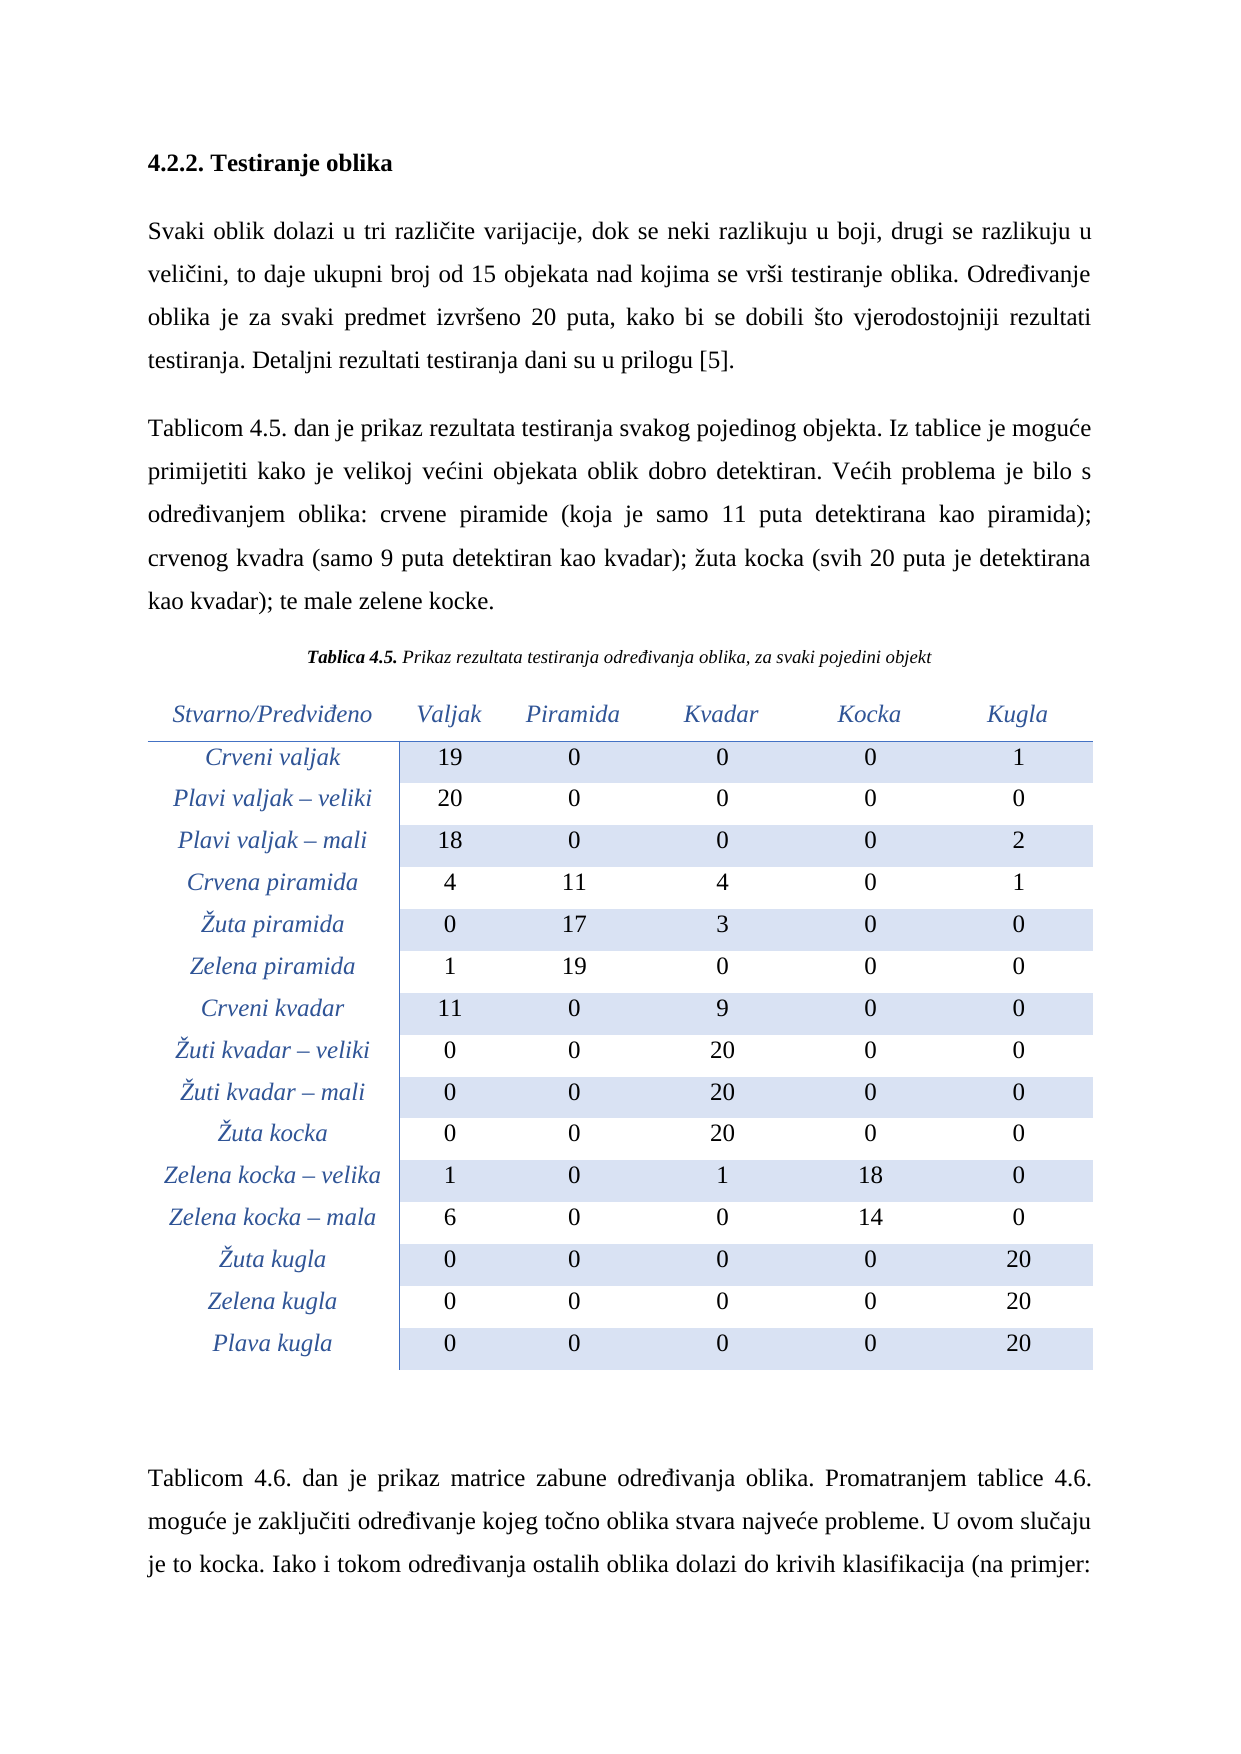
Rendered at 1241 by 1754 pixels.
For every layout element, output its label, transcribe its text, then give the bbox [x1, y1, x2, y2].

table_cell 0 [944, 993, 1093, 1035]
table_cell 0 [400, 1077, 500, 1118]
table_cell 1 [400, 951, 500, 993]
table_cell 0 [648, 1286, 796, 1328]
table_cell 0 [796, 909, 944, 951]
table_cell 0 [796, 867, 944, 909]
table_cell 0 [500, 1244, 648, 1286]
table_cell 0 [796, 1244, 944, 1286]
table_cell 0 [500, 1328, 648, 1370]
table_cell 0 [944, 1119, 1093, 1160]
text Svaki oblik dolazi u tri različite varijacije, dok se neki razlikuju u boji, drugi se razlikuju u veličini, to daje ukupni broj od 15 objekata nad kojima se vrši testiranje oblika. Određivanje oblika je za svaki predmet izvršeno 20 puta, kako bi se dobili što vjerodostojniji rezultati testiranja. Detaljni rezultati testiranja dani su u prilogu [5]. [148, 216, 1093, 374]
table_header Kocka [796, 699, 944, 741]
table_cell 1 [944, 867, 1093, 909]
table_cell 0 [400, 909, 500, 951]
table_cell 0 [648, 784, 796, 825]
table_cell 0 [648, 951, 796, 993]
table_cell 0 [648, 1244, 796, 1286]
table_cell 20 [648, 1077, 796, 1118]
table_cell 0 [944, 784, 1093, 825]
table_cell 0 [500, 1202, 648, 1244]
table_cell 0 [944, 1077, 1093, 1118]
table_cell 0 [500, 742, 648, 783]
table_cell 4 [648, 867, 796, 909]
table_cell 0 [796, 993, 944, 1035]
table_cell Žuta kugla [148, 1244, 399, 1286]
text Tablica 4.5. Prikaz rezultata testiranja određivanja oblika, za svaki pojedini objekt [148, 646, 1093, 667]
table_cell Žuti kvadar – veliki [148, 1035, 399, 1077]
table_cell Žuta kocka [148, 1119, 399, 1160]
table_cell Žuta piramida [148, 909, 399, 951]
table_cell 0 [500, 1160, 648, 1202]
table_cell 9 [648, 993, 796, 1035]
table_cell 0 [400, 1328, 500, 1370]
table_cell Zelena kocka – velika [148, 1160, 399, 1202]
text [148, 1463, 1093, 1578]
table_cell Zelena kugla [148, 1286, 399, 1328]
table_cell Crvena piramida [148, 867, 399, 909]
table_cell 0 [796, 1328, 944, 1370]
table_cell 0 [796, 1077, 944, 1118]
table_cell 0 [796, 1035, 944, 1077]
table_header Valjak [400, 699, 500, 741]
table_cell 0 [796, 1286, 944, 1328]
table_cell 20 [944, 1244, 1093, 1286]
table_cell 18 [400, 825, 500, 867]
text Tablicom 4.5. dan je prikaz rezultata testiranja svakog pojedinog objekta. Iz tablice je moguće primijetiti kako je velikoj većini objekata oblik dobro detektiran. Većih problema je bilo s određivanjem oblika: crvene piramide (koja je samo 11 puta detektirana kao piramida); crvenog kvadra (samo 9 puta detektiran kao kvadar); žuta kocka (svih 20 puta je detektirana kao kvadar); te male zelene kocke. [148, 413, 1093, 614]
table_cell 2 [944, 825, 1093, 867]
table_cell Crveni valjak [148, 742, 399, 783]
table_cell Plava kugla [148, 1328, 399, 1370]
table_cell 18 [796, 1160, 944, 1202]
subtitle 4.2.2. Testiranje oblika [148, 148, 1093, 176]
table_cell Plavi valjak – mali [148, 825, 399, 867]
table_cell 17 [500, 909, 648, 951]
table_cell 0 [500, 825, 648, 867]
table_cell 0 [400, 1286, 500, 1328]
table_cell 19 [500, 951, 648, 993]
table_cell 0 [500, 993, 648, 1035]
table_cell 0 [944, 1035, 1093, 1077]
table_cell 0 [500, 1286, 648, 1328]
table_cell 19 [400, 742, 500, 783]
table_cell 0 [944, 909, 1093, 951]
table_cell 0 [944, 1202, 1093, 1244]
table_cell 0 [648, 1202, 796, 1244]
table_cell 3 [648, 909, 796, 951]
table_cell 1 [648, 1160, 796, 1202]
table_cell 0 [796, 1119, 944, 1160]
table_cell 11 [500, 867, 648, 909]
table_header Stvarno/Predviđeno [148, 699, 399, 741]
table_cell 0 [944, 951, 1093, 993]
table_cell 0 [648, 742, 796, 783]
table_cell 14 [796, 1202, 944, 1244]
table_cell 20 [400, 784, 500, 825]
table_cell 4 [400, 867, 500, 909]
table_cell Plavi valjak – veliki [148, 784, 399, 825]
table_cell Crveni kvadar [148, 993, 399, 1035]
table_cell 0 [796, 742, 944, 783]
table_header Kugla [944, 699, 1093, 741]
table_header Kvadar [648, 699, 796, 741]
table_cell 0 [796, 951, 944, 993]
table_header Piramida [500, 699, 648, 741]
table_cell 20 [944, 1286, 1093, 1328]
table_cell 0 [400, 1244, 500, 1286]
table_cell 0 [500, 784, 648, 825]
table_cell 0 [500, 1077, 648, 1118]
table_cell 20 [648, 1119, 796, 1160]
table_cell 0 [400, 1035, 500, 1077]
table_cell 0 [796, 784, 944, 825]
table_cell 11 [400, 993, 500, 1035]
table_cell 0 [944, 1160, 1093, 1202]
table_cell 0 [648, 825, 796, 867]
table_cell 0 [500, 1119, 648, 1160]
table_cell 6 [400, 1202, 500, 1244]
table_cell 1 [944, 742, 1093, 783]
table_cell 20 [944, 1328, 1093, 1370]
table_cell 0 [648, 1328, 796, 1370]
table_cell 0 [500, 1035, 648, 1077]
table_cell 0 [796, 825, 944, 867]
table_cell 1 [400, 1160, 500, 1202]
table_cell 0 [400, 1119, 500, 1160]
table_cell Zelena kocka – mala [148, 1202, 399, 1244]
table_cell Zelena piramida [148, 951, 399, 993]
table_cell Žuti kvadar – mali [148, 1077, 399, 1118]
table_cell 20 [648, 1035, 796, 1077]
